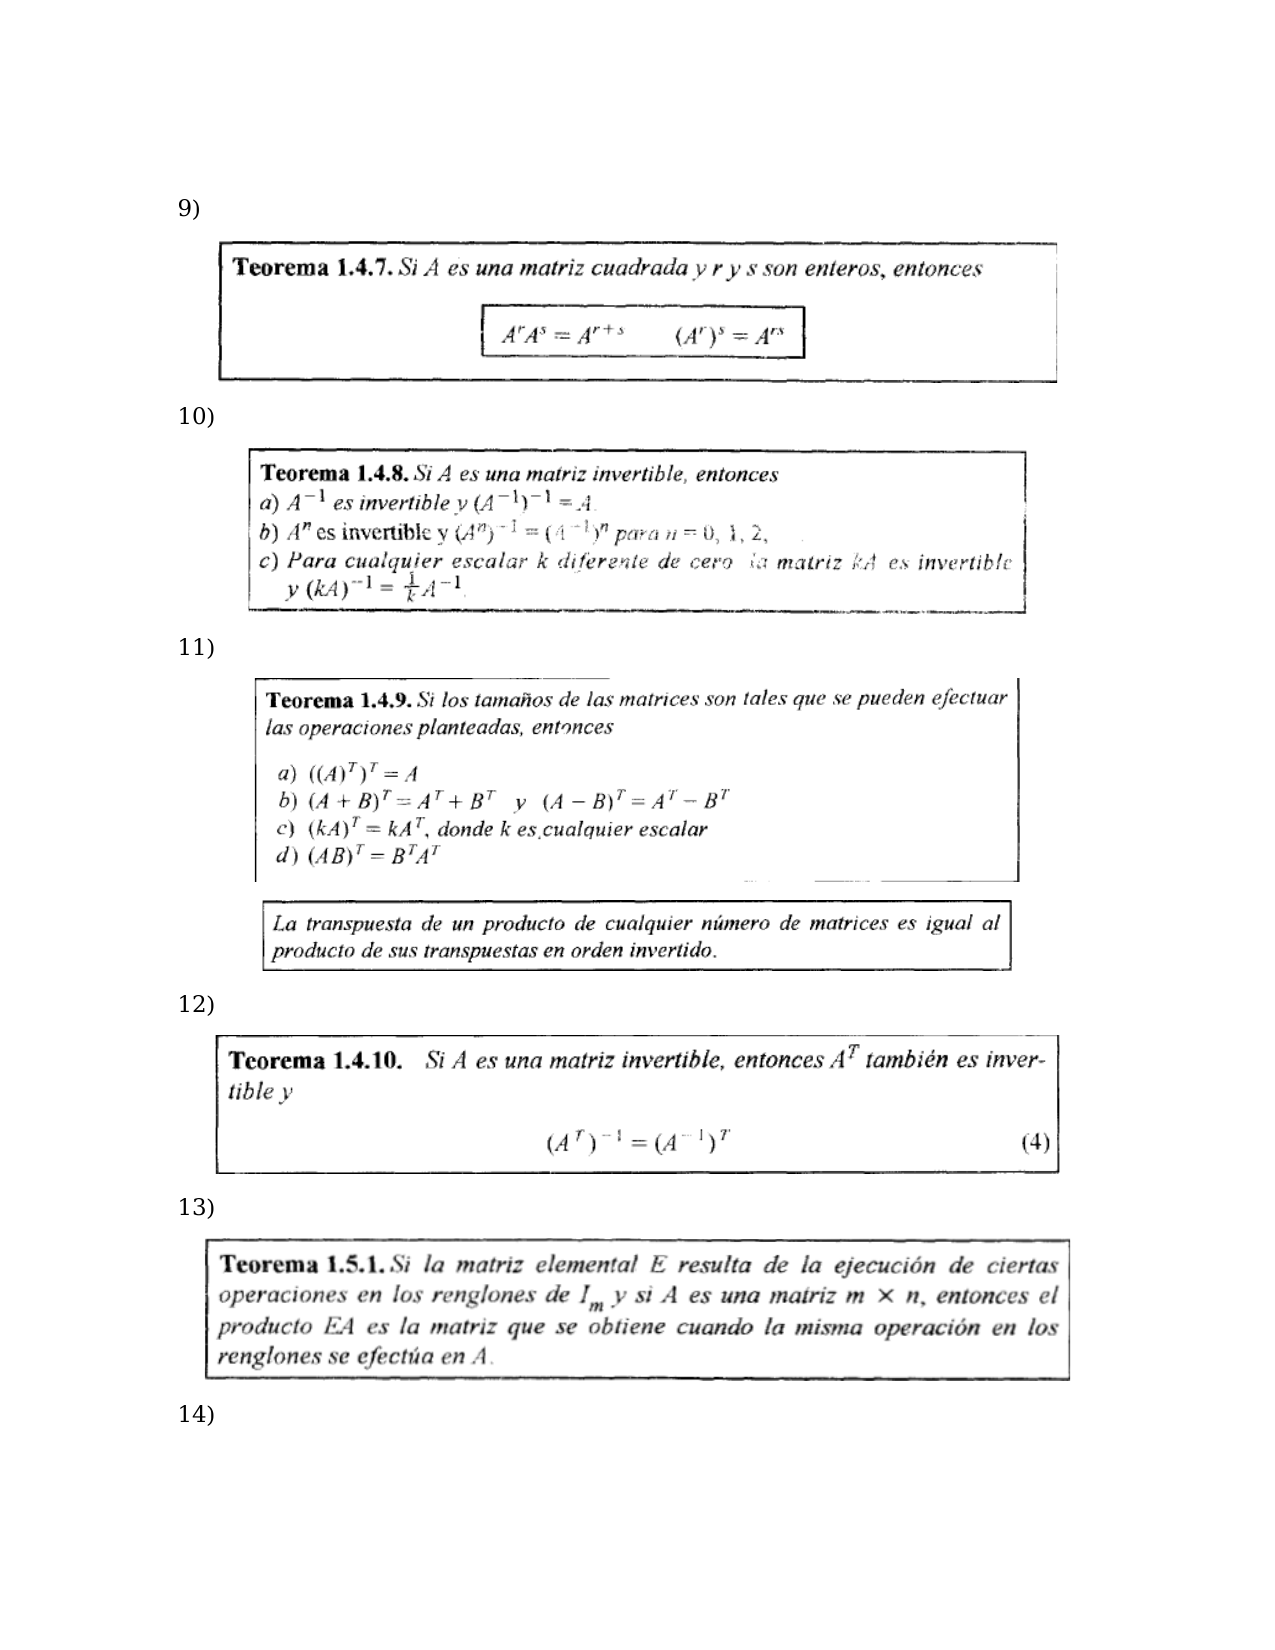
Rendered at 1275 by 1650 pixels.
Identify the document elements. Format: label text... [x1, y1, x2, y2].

picture [204, 1238, 1071, 1381]
picture [215, 1035, 1060, 1174]
text 14) [177, 1399, 1098, 1427]
text 12) [177, 989, 1098, 1017]
text 10) [177, 402, 1098, 429]
picture [248, 447, 1027, 614]
text 13) [177, 1192, 1098, 1220]
text 11) [177, 633, 1098, 660]
picture [254, 678, 1021, 882]
picture [218, 240, 1058, 383]
text 9) [177, 194, 1098, 221]
picture [262, 900, 1013, 971]
